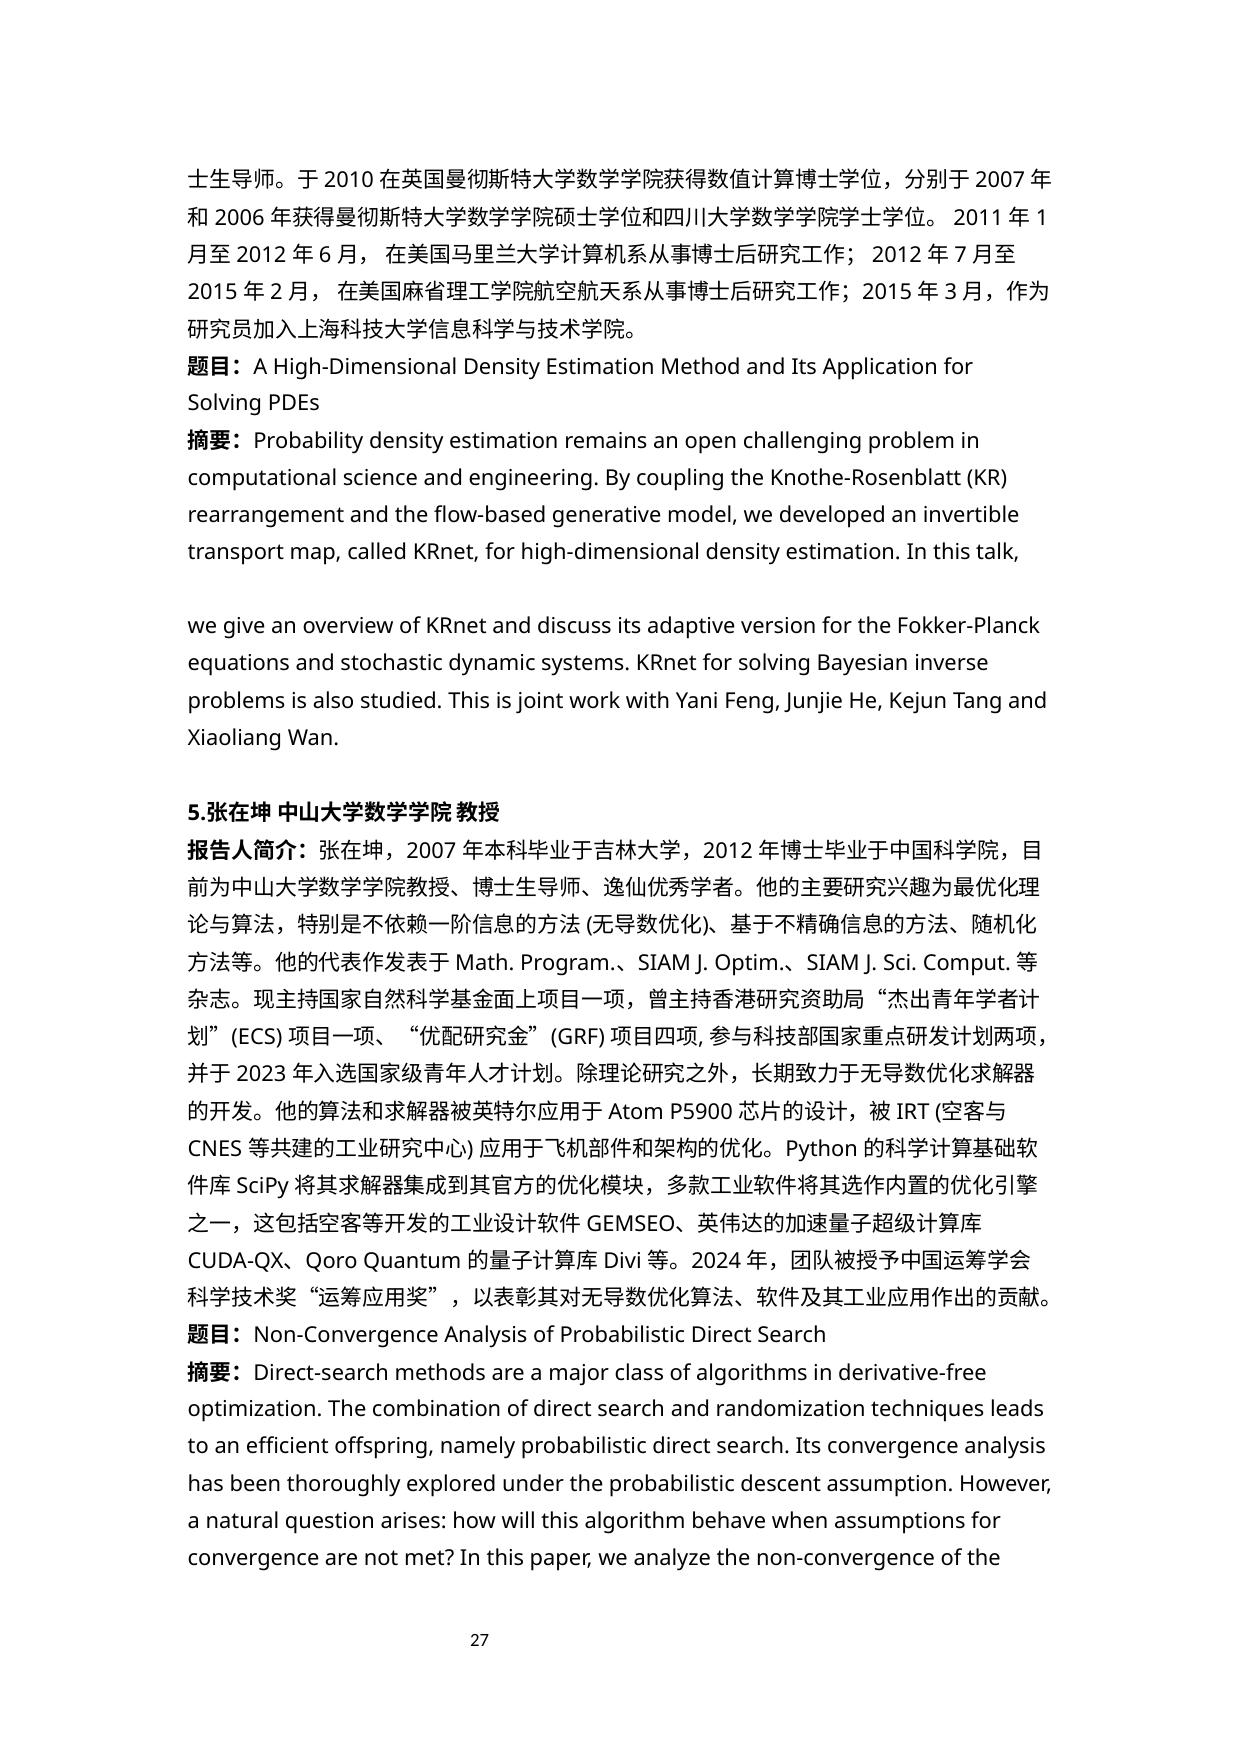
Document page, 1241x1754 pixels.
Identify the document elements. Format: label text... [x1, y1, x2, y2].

text we give an overview of KRnet and discuss its adaptive version for the Fokker-Planck equations and stochastic dynamic systems. KRnet for solving Bayesian inverse problems is also studied. This is joint work with Yani Feng, Junjie He, Kejun Tang and Xiaoliang Wan. [187, 609, 1053, 790]
text 5.张在坤 中山大学数学学院 教授 [187, 795, 1053, 828]
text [187, 832, 1053, 1573]
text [187, 162, 1053, 567]
